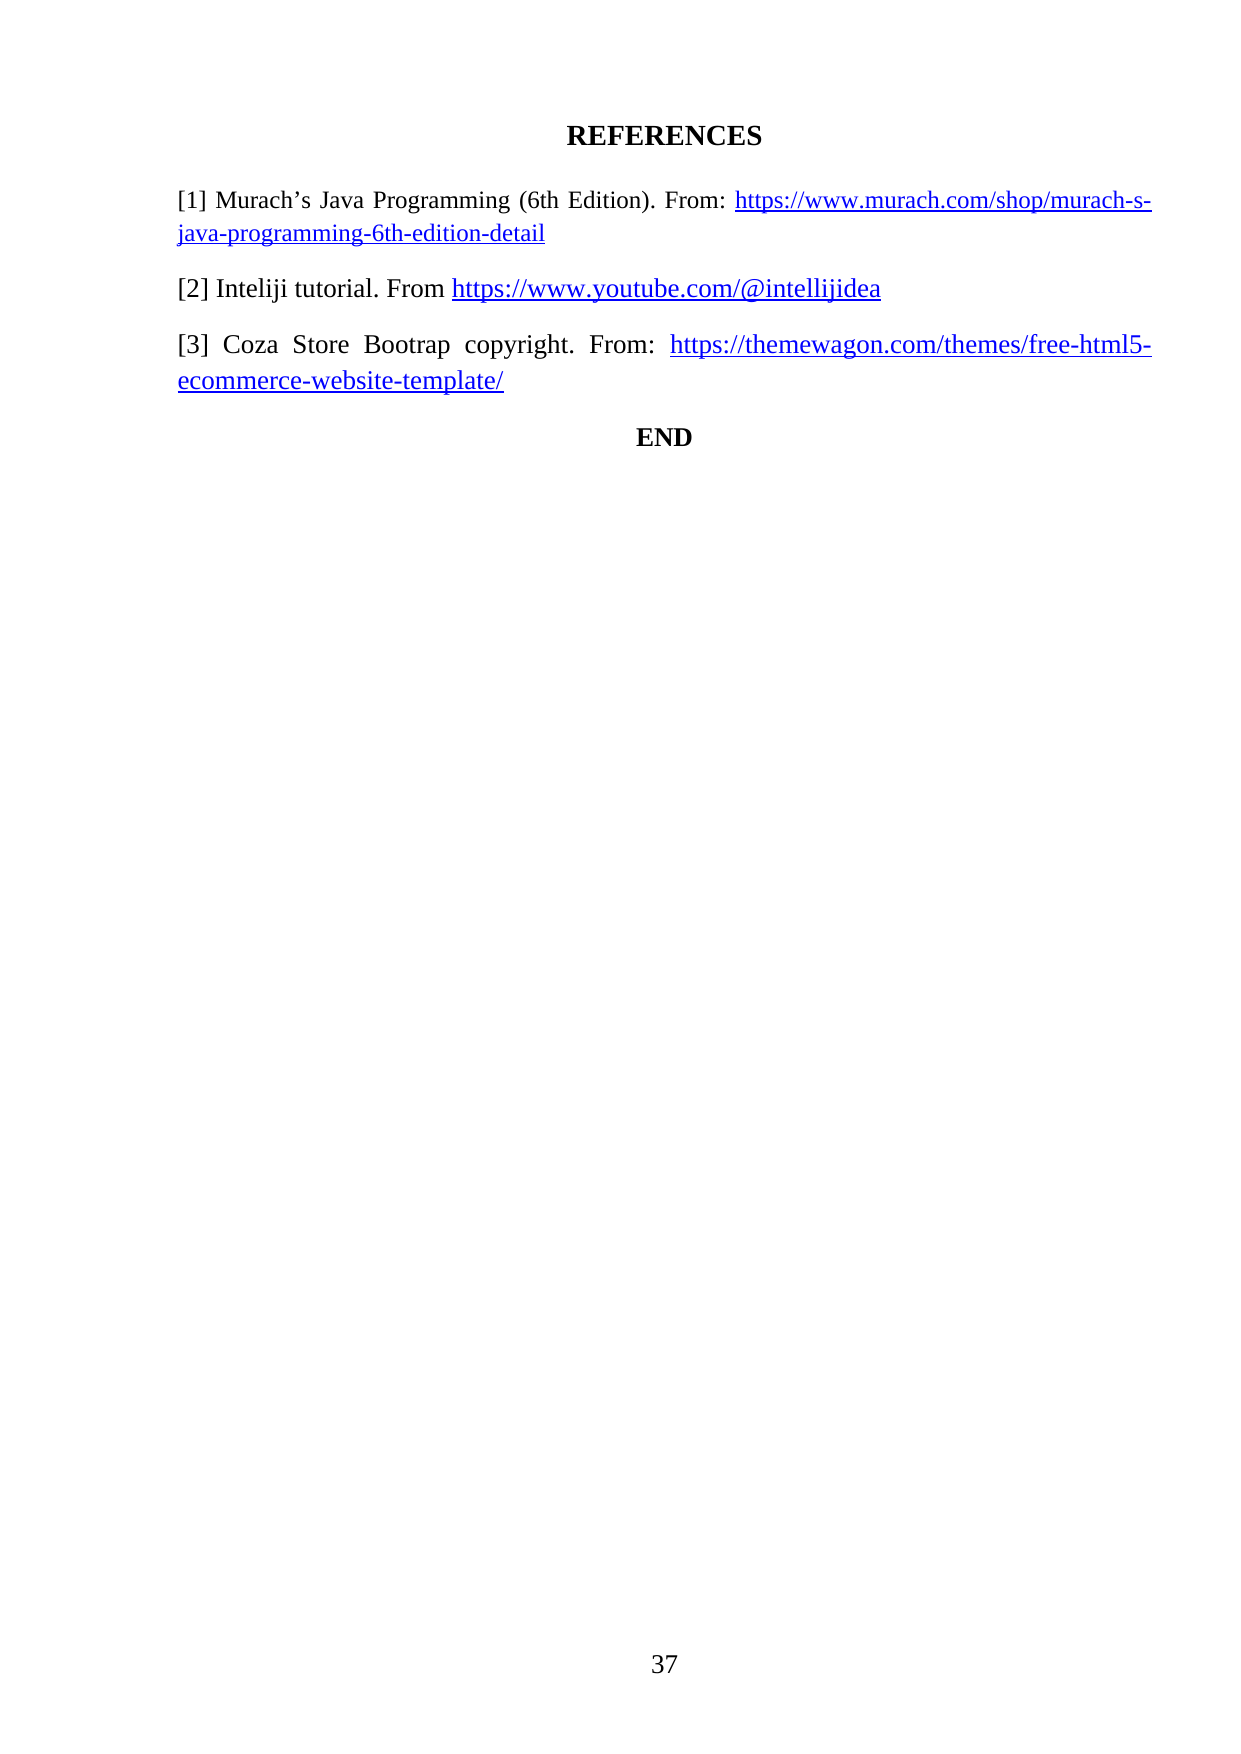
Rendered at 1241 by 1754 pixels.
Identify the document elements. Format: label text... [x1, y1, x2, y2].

text [2] Inteliji tutorial. From https://www.youtube.com/@intellijidea [177, 272, 1152, 303]
text END [177, 421, 1152, 452]
text [3] Coza Store Bootrap copyright. From: https://themewagon.com/themes/free-html5-ecommerce-website-template/ [177, 328, 1152, 395]
subtitle REFERENCES [177, 118, 1152, 152]
text [1] Murach’s Java Programming (6th Edition). From: https://www.murach.com/shop/murach-s-java-programming-6th-edition-detail [177, 185, 1152, 247]
